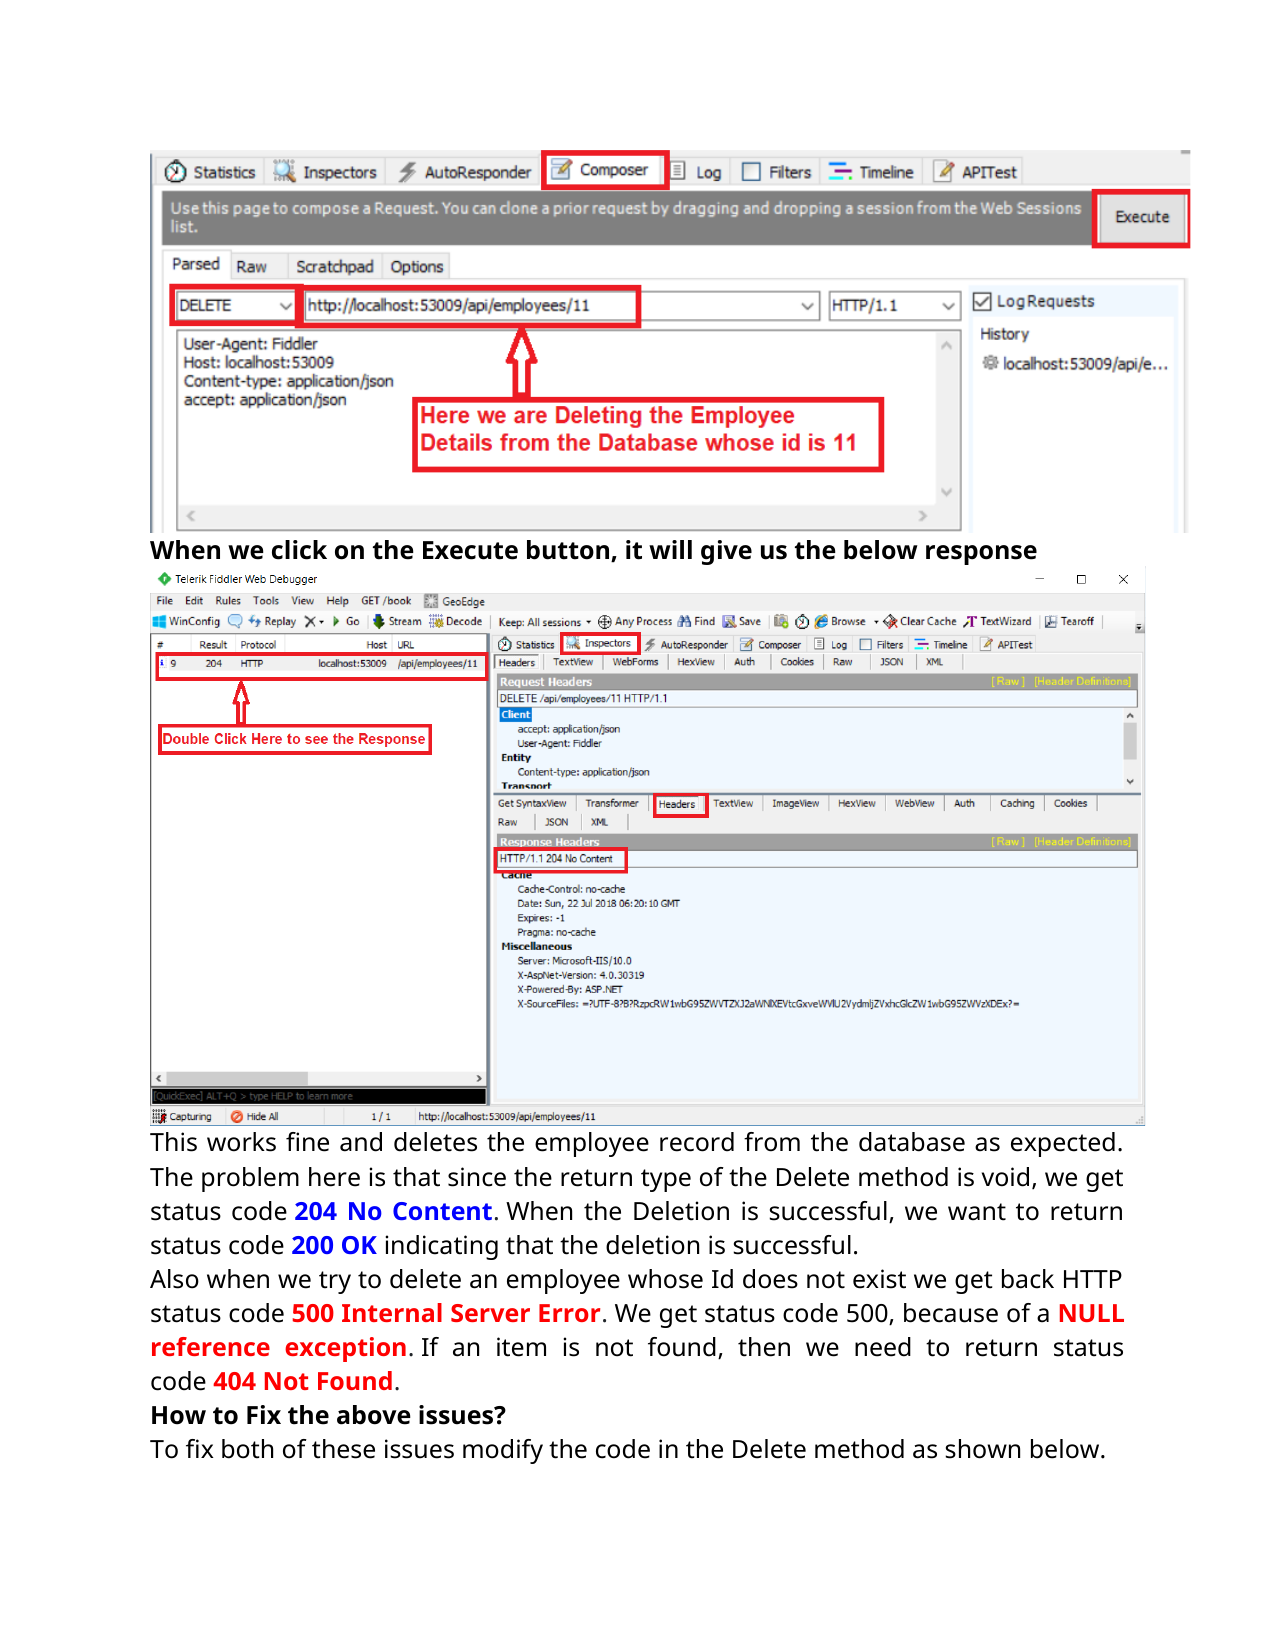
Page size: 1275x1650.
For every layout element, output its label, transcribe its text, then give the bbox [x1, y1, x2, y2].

text How to Fix the above issues? [150, 1398, 1125, 1432]
picture [150, 150, 1191, 533]
text Also when we try to delete an employee whose Id does not exist we get back HTTP status code 500 Internal Server Error. We get status code 500, because of a NULL reference exception. If an item is not found, then we need to return status code 404 Not Found. [150, 1261, 1125, 1398]
text To fix both of these issues modify the code in the Delete method as shown below. [150, 1432, 1125, 1466]
text This works fine and deletes the employee record from the database as expected. The problem here is that since the return type of the Delete method is void, we get status code 204 No Content. When the Deletion is successful, we want to return status code 200 OK indicating that the deletion is successful. [150, 1126, 1125, 1261]
picture [150, 566, 1146, 1126]
text When we click on the Execute button, it will give us the below response [150, 533, 1125, 566]
